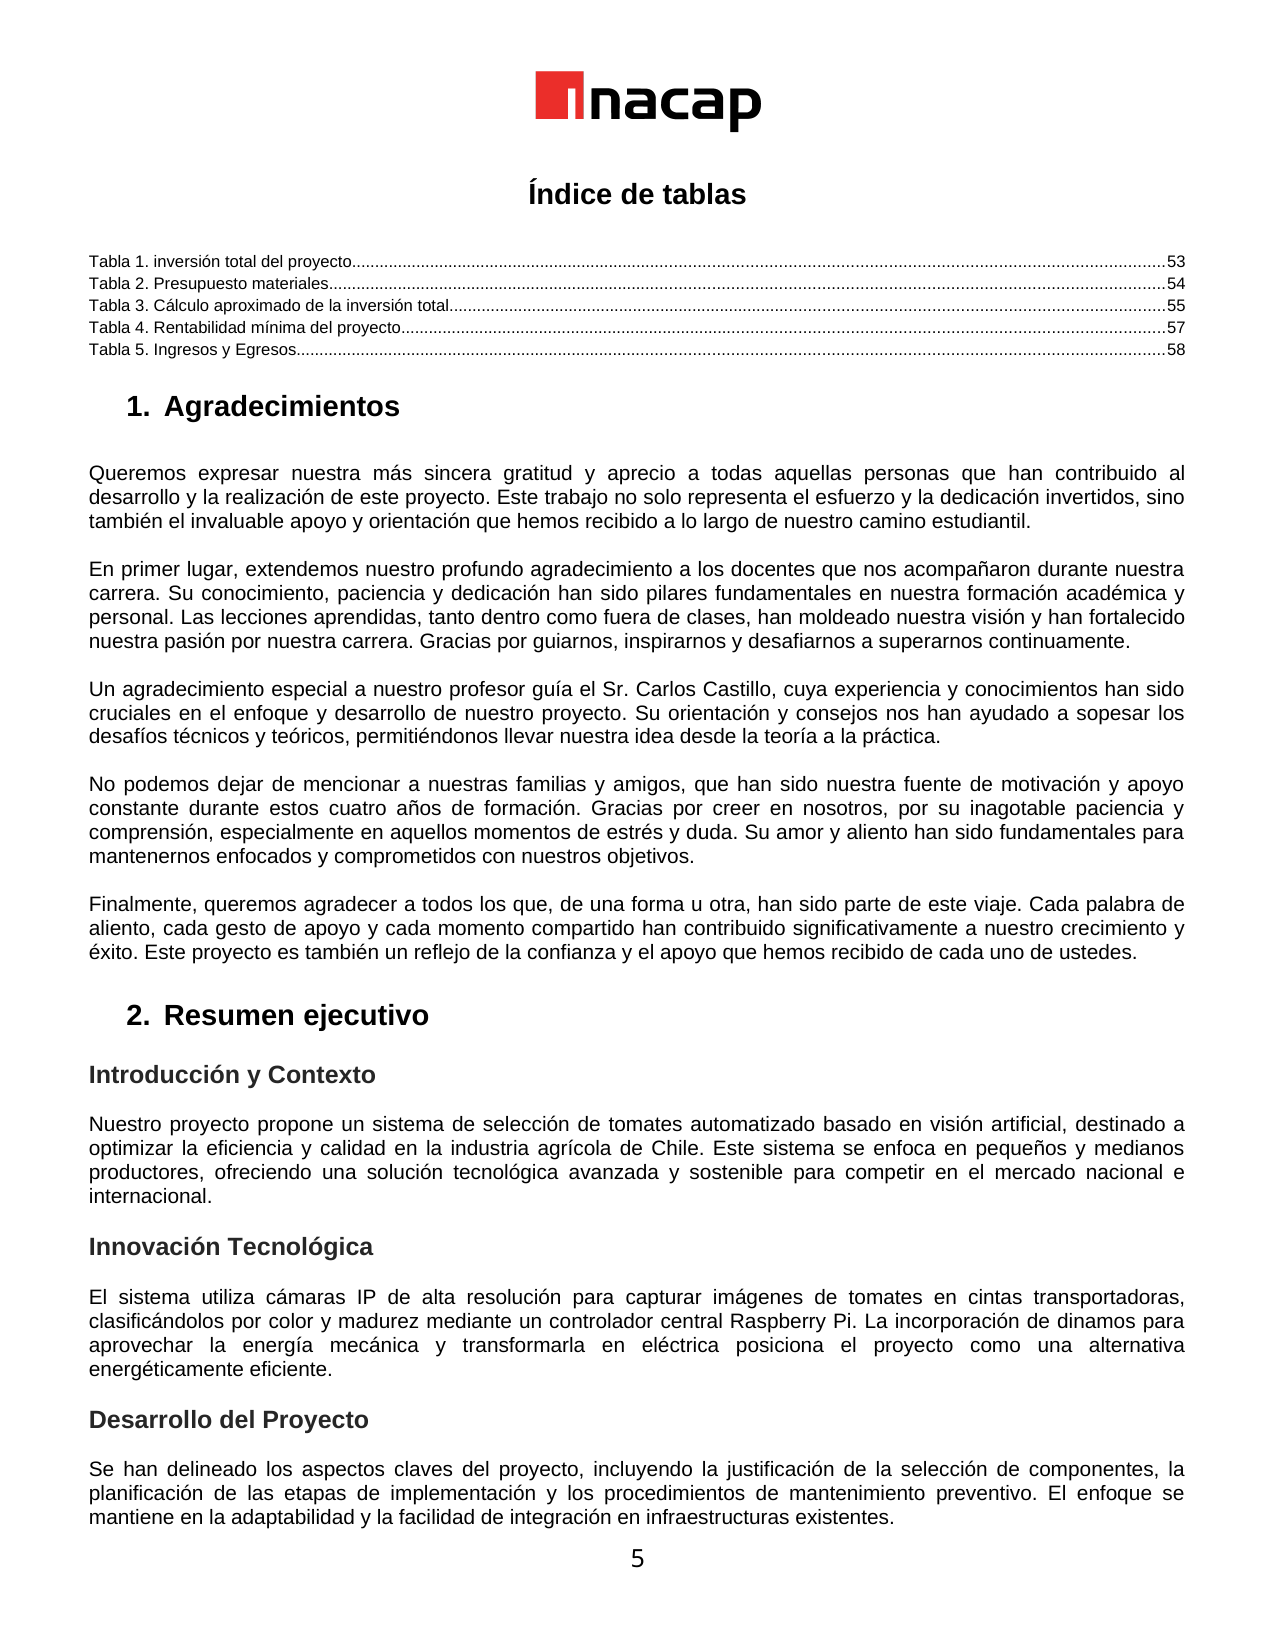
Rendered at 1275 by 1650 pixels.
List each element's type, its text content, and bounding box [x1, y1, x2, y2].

subtitle Desarrollo del Proyecto [89, 1404, 1186, 1433]
text Queremos expresar nuestra más sincera gratitud y aprecio a todas aquellas personas que han contribuido al desarrollo y la realización de este proyecto. Este trabajo no solo representa el esfuerzo y la dedicación invertidos, sino también el invaluable apoyo y orientación que hemos recibido a lo largo de nuestro camino estudiantil. [89, 461, 1186, 533]
picture [529, 67, 763, 133]
text Tabla 1. inversión total del proyecto 53 [89, 252, 1186, 271]
text Tabla 5. Ingresos y Egresos 58 [89, 339, 1186, 359]
text No podemos dejar de mencionar a nuestras familias y amigos, que han sido nuestra fuente de motivación y apoyo constante durante estos cuatro años de formación. Gracias por creer en nosotros, por su inagotable paciencia y comprensión, especialmente en aquellos momentos de estrés y duda. Su amor y aliento han sido fundamentales para mantenernos enfocados y comprometidos con nuestros objetivos. [89, 772, 1186, 868]
text Índice de tablas [89, 177, 1186, 211]
text Finalmente, queremos agradecer a todos los que, de una forma u otra, han sido parte de este viaje. Cada palabra de aliento, cada gesto de apoyo y cada momento compartido han contribuido significativamente a nuestro crecimiento y éxito. Este proyecto es también un reflejo de la confianza y el apoyo que hemos recibido de cada uno de ustedes. [89, 892, 1186, 964]
text Tabla 2. Presupuesto materiales 54 [89, 273, 1186, 293]
text El sistema utiliza cámaras IP de alta resolución para capturar imágenes de tomates en cintas transportadoras, clasificándolos por color y madurez mediante un controlador central Raspberry Pi. La incorporación de dinamos para aprovechar la energía mecánica y transformarla en eléctrica posiciona el proyecto como una alternativa energéticamente eficiente. [89, 1285, 1186, 1381]
text Tabla 3. Cálculo aproximado de la inversión total 55 [89, 296, 1186, 315]
subtitle Introducción y Contexto [89, 1059, 1186, 1088]
subtitle Agradecimientos [126, 389, 1186, 422]
text Se han delineado los aspectos claves del proyecto, incluyendo la justificación de la selección de componentes, la planificación de las etapas de implementación y los procedimientos de mantenimiento preventivo. El enfoque se mantiene en la adaptabilidad y la facilidad de integración en infraestructuras existentes. [89, 1457, 1186, 1529]
text Un agradecimiento especial a nuestro profesor guía el Sr. Carlos Castillo, cuya experiencia y conocimientos han sido cruciales en el enfoque y desarrollo de nuestro proyecto. Su orientación y consejos nos han ayudado a sopesar los desafíos técnicos y teóricos, permitiéndonos llevar nuestra idea desde la teoría a la práctica. [89, 676, 1186, 748]
subtitle Resumen ejecutivo [126, 998, 1186, 1031]
text Nuestro proyecto propone un sistema de selección de tomates automatizado basado en visión artificial, destinado a optimizar la eficiencia y calidad en la industria agrícola de Chile. Este sistema se enfoca en pequeños y medianos productores, ofreciendo una solución tecnológica avanzada y sostenible para competir en el mercado nacional e internacional. [89, 1112, 1186, 1208]
text En primer lugar, extendemos nuestro profundo agradecimiento a los docentes que nos acompañaron durante nuestra carrera. Su conocimiento, paciencia y dedicación han sido pilares fundamentales en nuestra formación académica y personal. Las lecciones aprendidas, tanto dentro como fuera de clases, han moldeado nuestra visión y han fortalecido nuestra pasión por nuestra carrera. Gracias por guiarnos, inspirarnos y desafiarnos a superarnos continuamente. [89, 557, 1186, 652]
subtitle Innovación Tecnológica [89, 1232, 1186, 1261]
text Tabla 4. Rentabilidad mínima del proyecto 57 [89, 317, 1186, 337]
